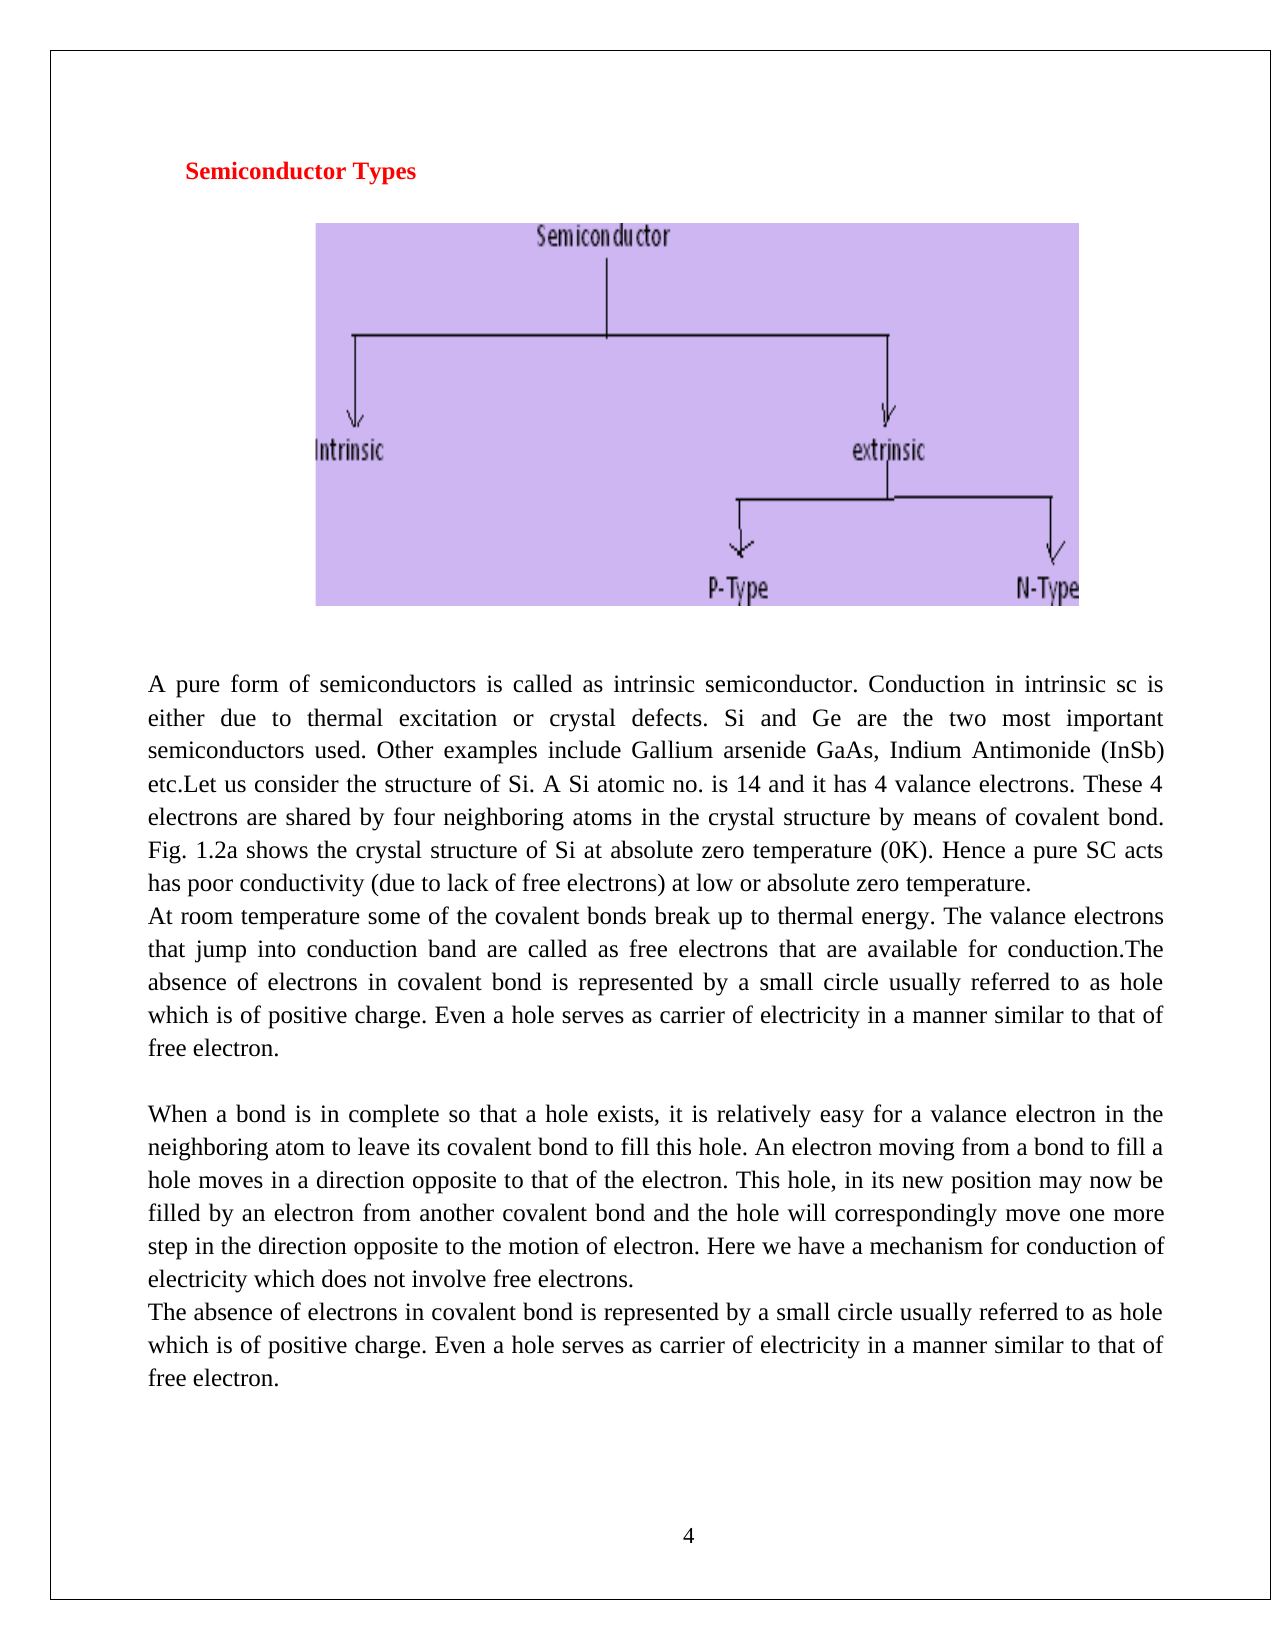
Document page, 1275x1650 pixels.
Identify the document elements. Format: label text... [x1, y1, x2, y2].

text A pure form of semiconductors is called as intrinsic semiconductor. Conduction in intrinsic sc is either due to thermal excitation or crystal defects. Si and Ge are the two most important semiconductors used. Other examples include Gallium arsenide GaAs, Indium Antimonide (InSb) etc.Let us consider the structure of Si. A Si atomic no. is 14 and it has 4 valance electrons. These 4 electrons are shared by four neighboring atoms in the crystal structure by means of covalent bond. Fig. 1.2a shows the crystal structure of Si at absolute zero temperature (0K). Hence a pure SC acts has poor conductivity (due to lack of free electrons) at low or absolute zero temperature. [148, 669, 1166, 896]
text At room temperature some of the covalent bonds break up to thermal energy. The valance electrons that jump into conduction band are called as free electrons that are available for conduction.The absence of electrons in covalent bond is represented by a small circle usually referred to as hole which is of positive charge. Even a hole serves as carrier of electricity in a manner similar to that of free electron. [148, 901, 1166, 1062]
text The absence of electrons in covalent bond is represented by a small circle usually referred to as hole which is of positive charge. Even a hole serves as carrier of electricity in a manner similar to that of free electron. [148, 1297, 1165, 1392]
text When a bond is in complete so that a hole exists, it is relatively easy for a valance electron in the neighboring atom to leave its covalent bond to fill this hole. An electron moving from a bond to fill a hole moves in a direction opposite to that of the electron. This hole, in its new position may now be filled by an electron from another covalent bond and the hole will correspondingly move one more step in the direction opposite to the motion of electron. Here we have a mechanism for conduction of electricity which does not involve free electrons. [148, 1099, 1166, 1293]
picture [315, 223, 1079, 606]
subtitle Semiconductor Types [185, 156, 1270, 185]
